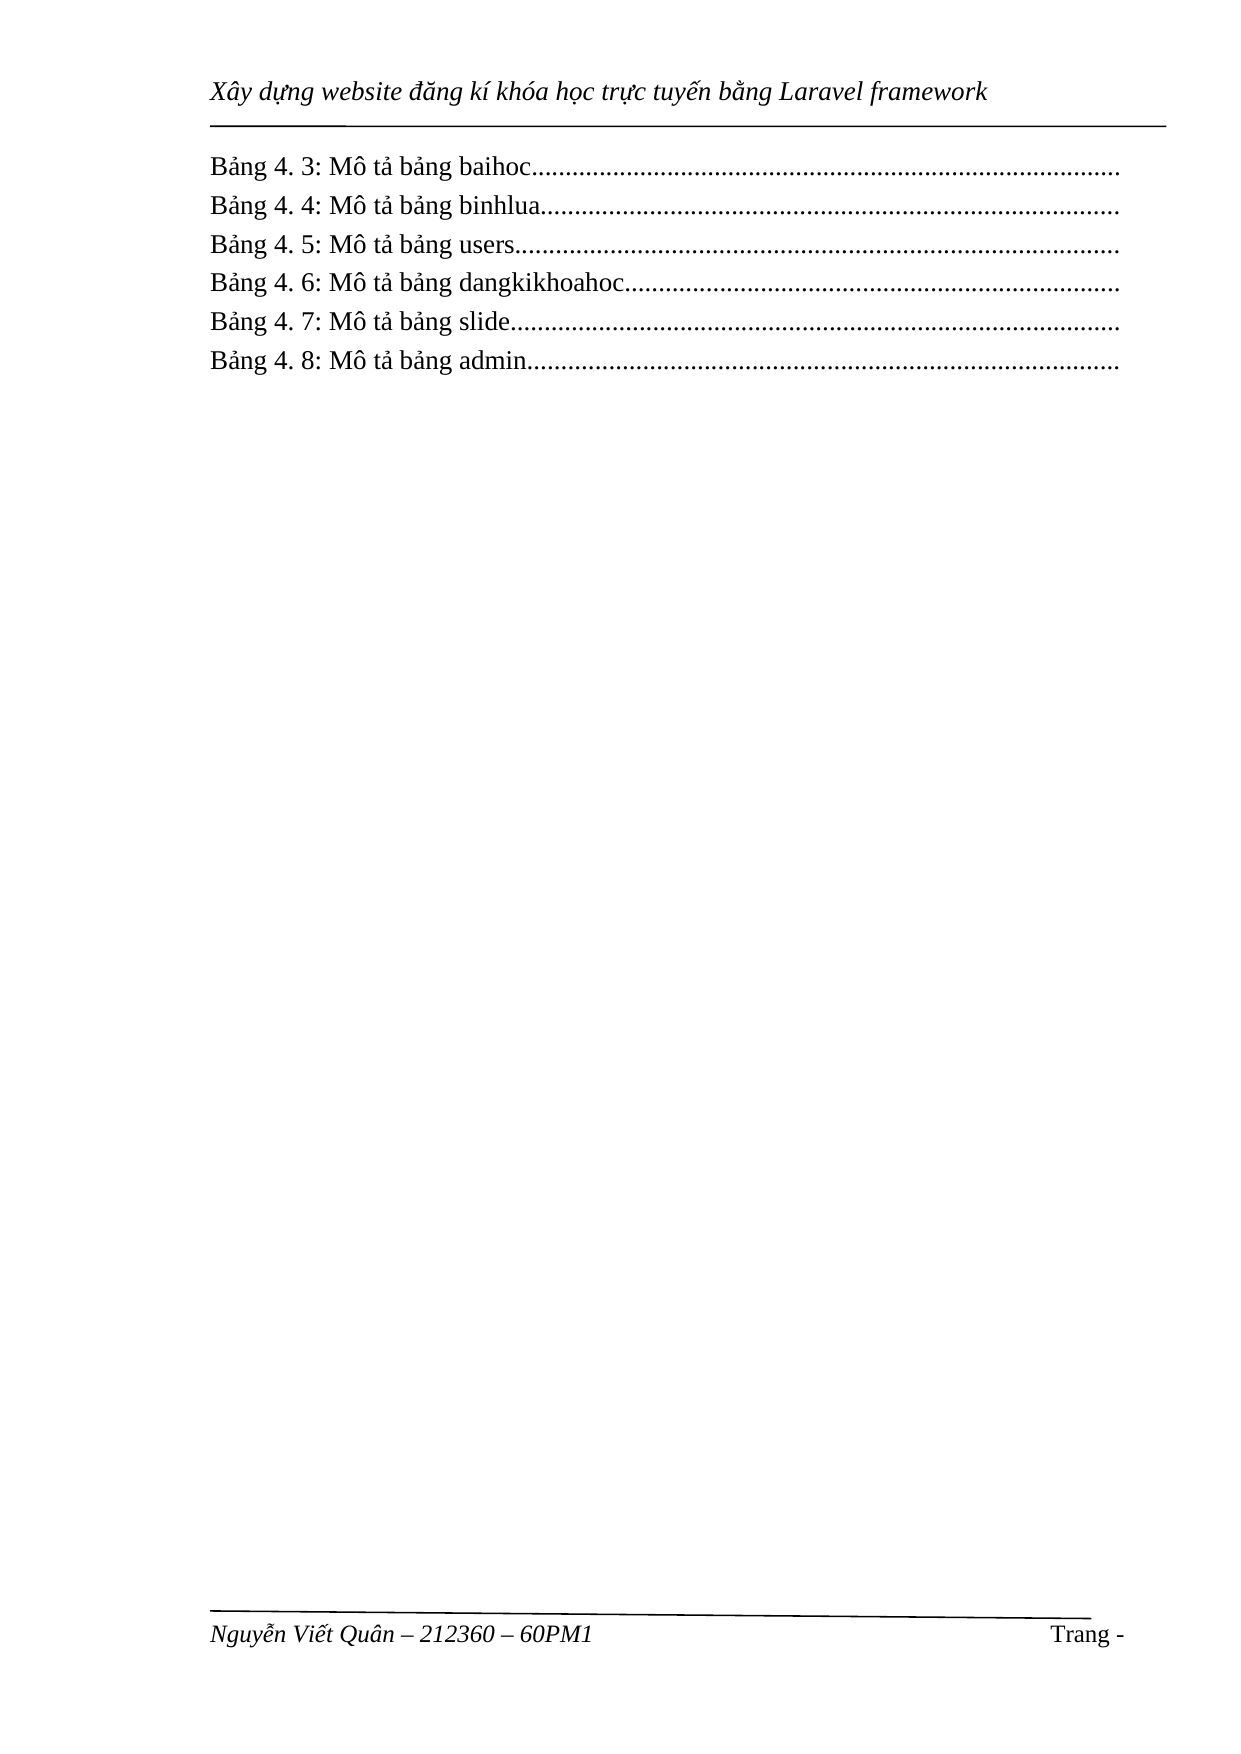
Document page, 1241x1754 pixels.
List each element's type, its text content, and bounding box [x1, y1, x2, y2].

text Bảng 4. 5: Mô tả bảng users 96 [210, 228, 1090, 259]
text Bảng 4. 7: Mô tả bảng slide 97 [210, 305, 1090, 337]
text Bảng 4. 6: Mô tả bảng dangkikhoahoc 97 [210, 267, 1090, 298]
text Bảng 4. 4: Mô tả bảng binhlua 96 [210, 189, 1090, 220]
text Bảng 4. 8: Mô tả bảng admin 97 [210, 344, 1090, 375]
text Bảng 4. 3: Mô tả bảng baihoc 96 [210, 150, 1090, 181]
